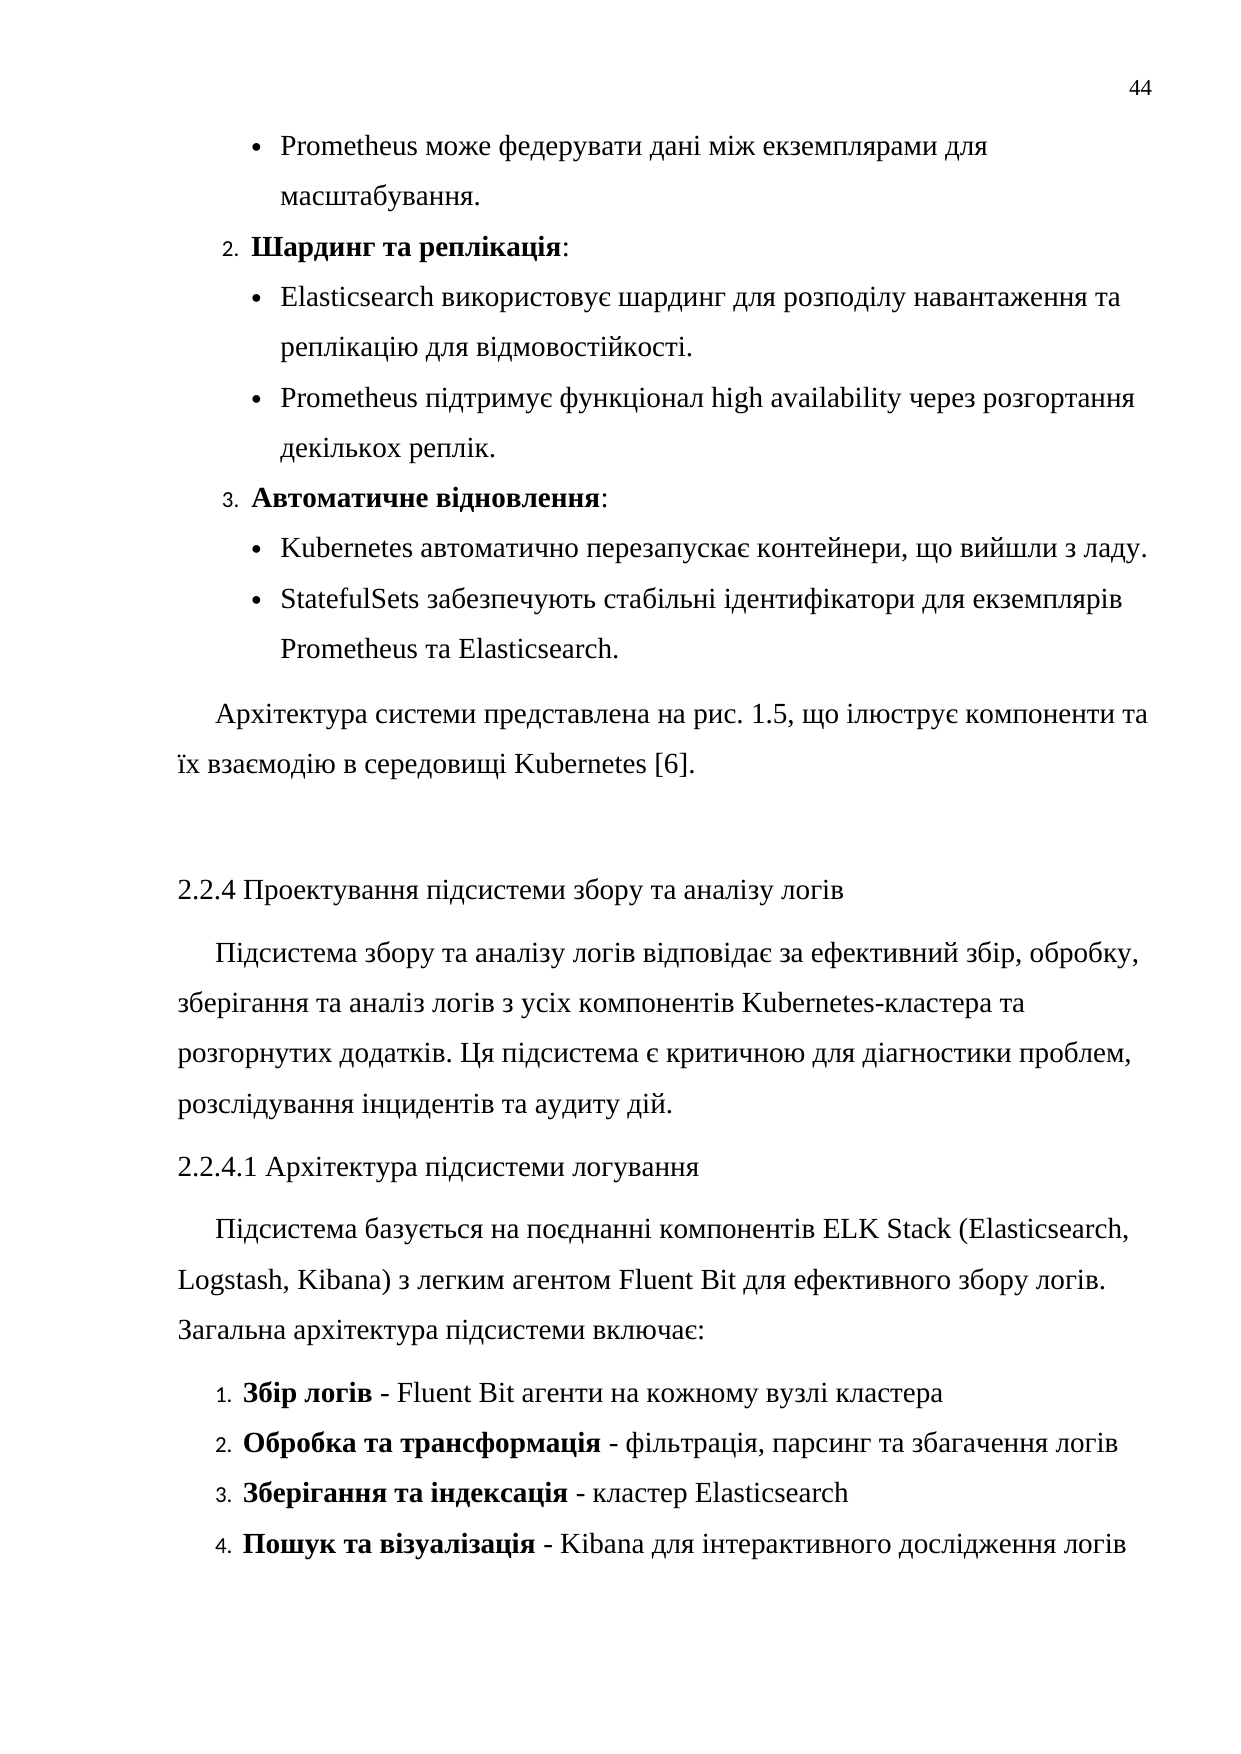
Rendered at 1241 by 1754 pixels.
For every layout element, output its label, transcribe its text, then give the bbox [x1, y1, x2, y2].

subtitle 2.2.4.1 Архітектура підсистеми логування [177, 1149, 1152, 1182]
list Elasticsearch використовує шардинг для розподілу навантаження та реплікацію для відмовостійкості. [252, 279, 1152, 363]
list Автоматичне відновлення: [222, 480, 1152, 514]
list Prometheus підтримує функціонал high availability через розгортання декількох реплік. [252, 380, 1152, 463]
list Пошук та візуалізація - Kibana для інтерактивного дослідження логів [215, 1526, 1152, 1559]
list Збір логів - Fluent Bit агенти на кожному вузлі кластера [215, 1375, 1152, 1408]
list Prometheus може федерувати дані між екземплярами для масштабування. [252, 128, 1152, 212]
list Kubernetes автоматично перезапускає контейнери, що вийшли з ладу. [252, 531, 1152, 564]
text Підсистема базується на поєднанні компонентів ELK Stack (Elasticsearch, Logstash, Kibana) з легким агентом Fluent Bit для ефективного збору логів. Загальна архітектура підсистеми включає: [177, 1211, 1152, 1346]
text Підсистема збору та аналізу логів відповідає за ефективний збір, обробку, зберігання та аналіз логів з усіх компонентів Kubernetes-кластера та розгорнутих додатків. Ця підсистема є критичною для діагностики проблем, розслідування інцидентів та аудиту дій. [177, 935, 1152, 1119]
subtitle 2.2.4 Проектування підсистеми збору та аналізу логів [177, 872, 1152, 906]
list Зберігання та індексація - кластер Elasticsearch [215, 1476, 1152, 1509]
list Шардинг та реплікація: [222, 229, 1152, 262]
list Обробка та трансформація - фільтрація, парсинг та збагачення логів [215, 1425, 1152, 1459]
list StatefulSets забезпечують стабільні ідентифікатори для екземплярів Prometheus та Elasticsearch. [252, 581, 1152, 665]
text Архітектура системи представлена на рис. 1.5, що ілюструє компоненти та їх взаємодію в середовищі Kubernetes [6]. [177, 696, 1152, 780]
